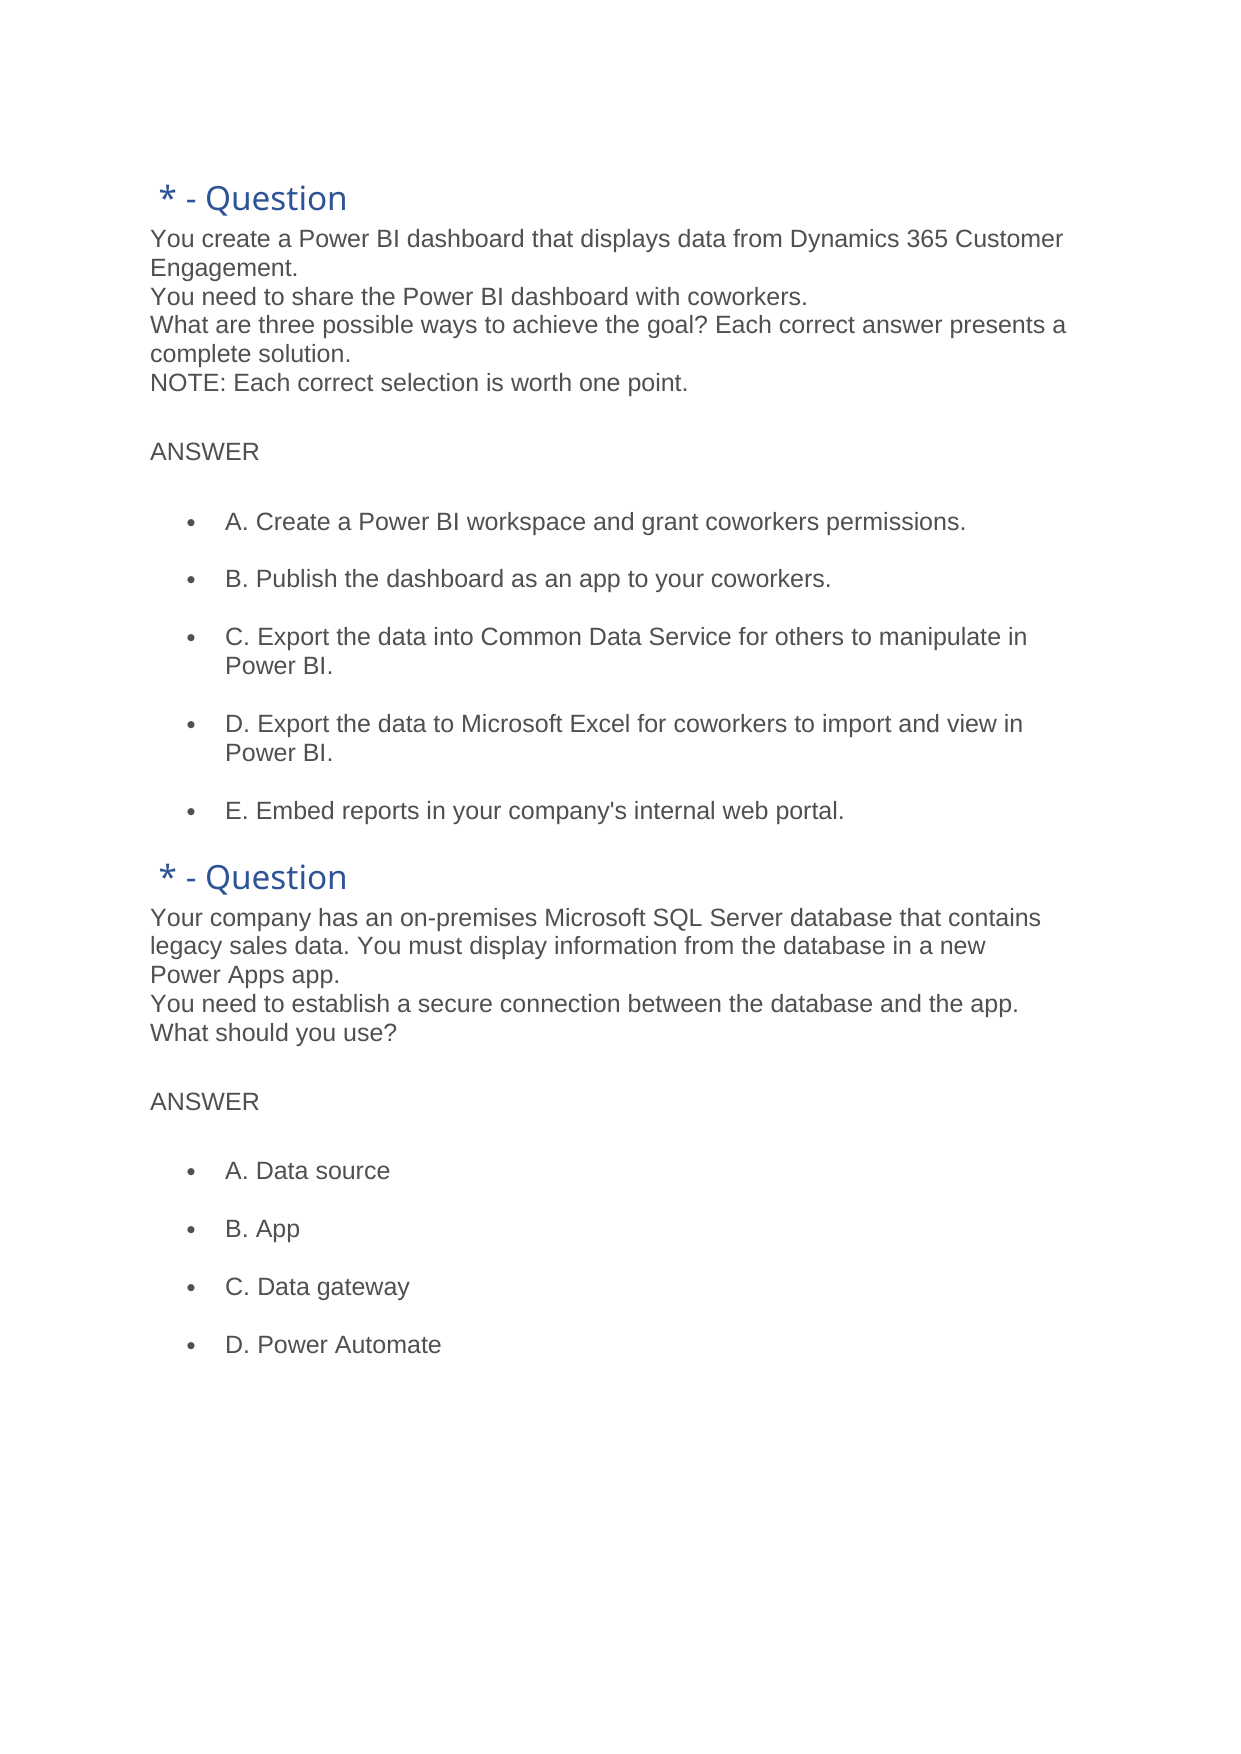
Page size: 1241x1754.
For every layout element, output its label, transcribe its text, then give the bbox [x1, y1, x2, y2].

subtitle * - Question [150, 853, 1090, 899]
list A. Data source [187, 1156, 1090, 1185]
list C. Data gateway [187, 1272, 1090, 1301]
list D. Power Automate [187, 1330, 1090, 1359]
list E. Embed reports in your company's internal web portal. [187, 796, 1090, 824]
list A. Create a Power BI workspace and grant coworkers permissions. [187, 506, 1090, 535]
subtitle * - Question [150, 175, 1090, 220]
text ANSWER [150, 1087, 1090, 1116]
list B. App [187, 1214, 1090, 1243]
text Your company has an on-premises Microsoft SQL Server database that contains legacy sales data. You must display information from the database in a new Power Apps app. You need to establish a secure connection between the database and the app. What should you use? [150, 902, 1090, 1046]
list C. Export the data into Common Data Service for others to manipulate in Power BI. [187, 622, 1090, 680]
text ANSWER [150, 437, 1090, 466]
list D. Export the data to Microsoft Excel for coworkers to import and view in Power BI. [187, 709, 1090, 766]
list B. Publish the dashboard as an app to your coworkers. [187, 564, 1090, 593]
text You create a Power BI dashboard that displays data from Dynamics 365 Customer Engagement. You need to share the Power BI dashboard with coworkers. What are three possible ways to achieve the goal? Each correct answer presents a complete solution. NOTE: Each correct selection is worth one point. [150, 224, 1090, 396]
